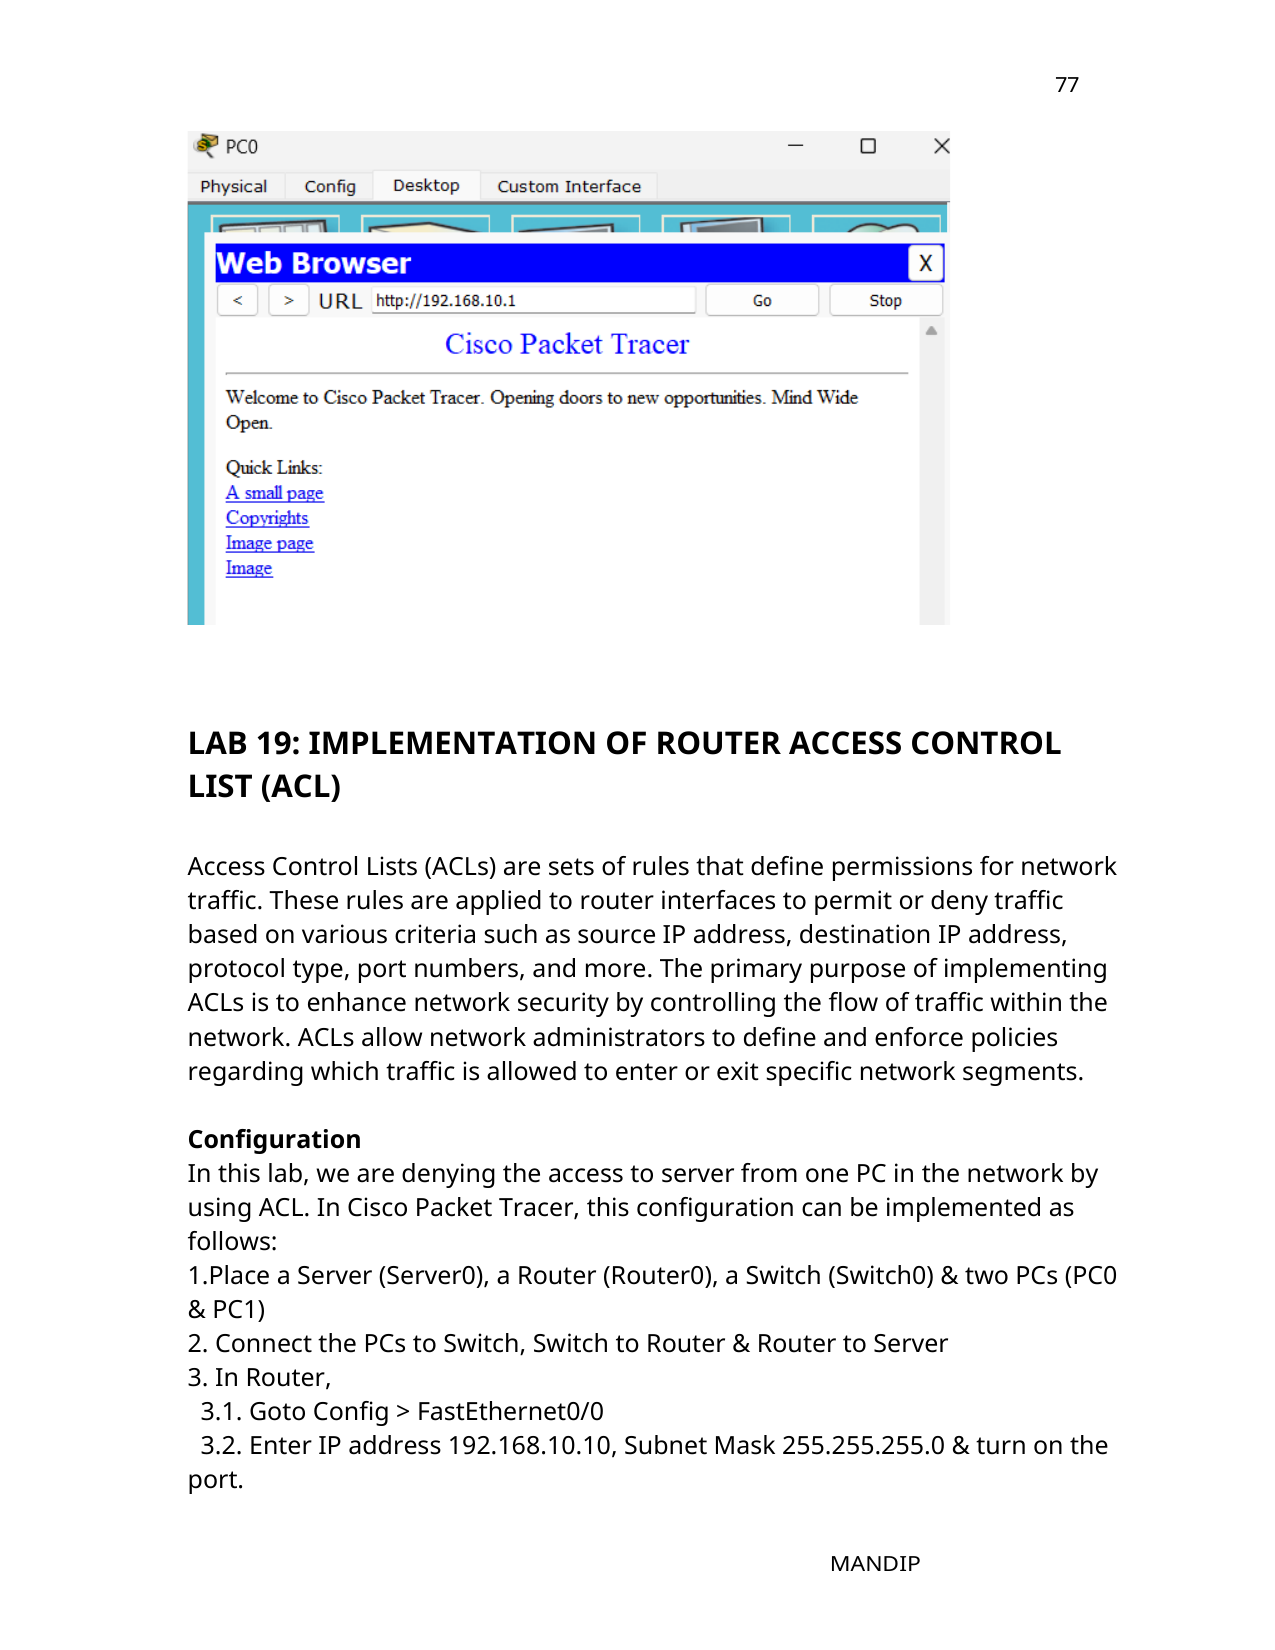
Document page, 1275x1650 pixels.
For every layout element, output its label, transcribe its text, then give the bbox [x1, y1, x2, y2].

text Access Control Lists (ACLs) are sets of rules that define permissions for network traffic. These rules are applied to router interfaces to permit or deny traffic based on various criteria such as source IP address, destination IP address, protocol type, port numbers, and more. The primary purpose of implementing ACLs is to enhance network security by controlling the flow of traffic within the network. ACLs allow network administrators to define and enforce policies regarding which traffic is allowed to enter or exit specific network segments. [187, 849, 1125, 1087]
picture [187, 131, 951, 625]
text Configuration [187, 1121, 1125, 1155]
text In this lab, we are denying the access to server from one PC in the network by using ACL. In Cisco Packet Tracer, this configuration can be implemented as follows: [187, 1155, 1125, 1258]
text 3. In Router, [187, 1360, 1125, 1394]
text LAB 19: IMPLEMENTATION OF ROUTER ACCESS CONTROL LIST (ACL) [187, 721, 1125, 806]
text 3.2. Enter IP address 192.168.10.10, Subnet Mask 255.255.255.0 & turn on the port. [187, 1428, 1125, 1496]
text 2. Connect the PCs to Switch, Switch to Router & Router to Server [187, 1326, 1125, 1360]
text 3.1. Goto Config > FastEthernet0/0 [187, 1394, 1125, 1428]
text 1.Place a Server (Server0), a Router (Router0), a Switch (Switch0) & two PCs (PC0 & PC1) [187, 1258, 1125, 1326]
